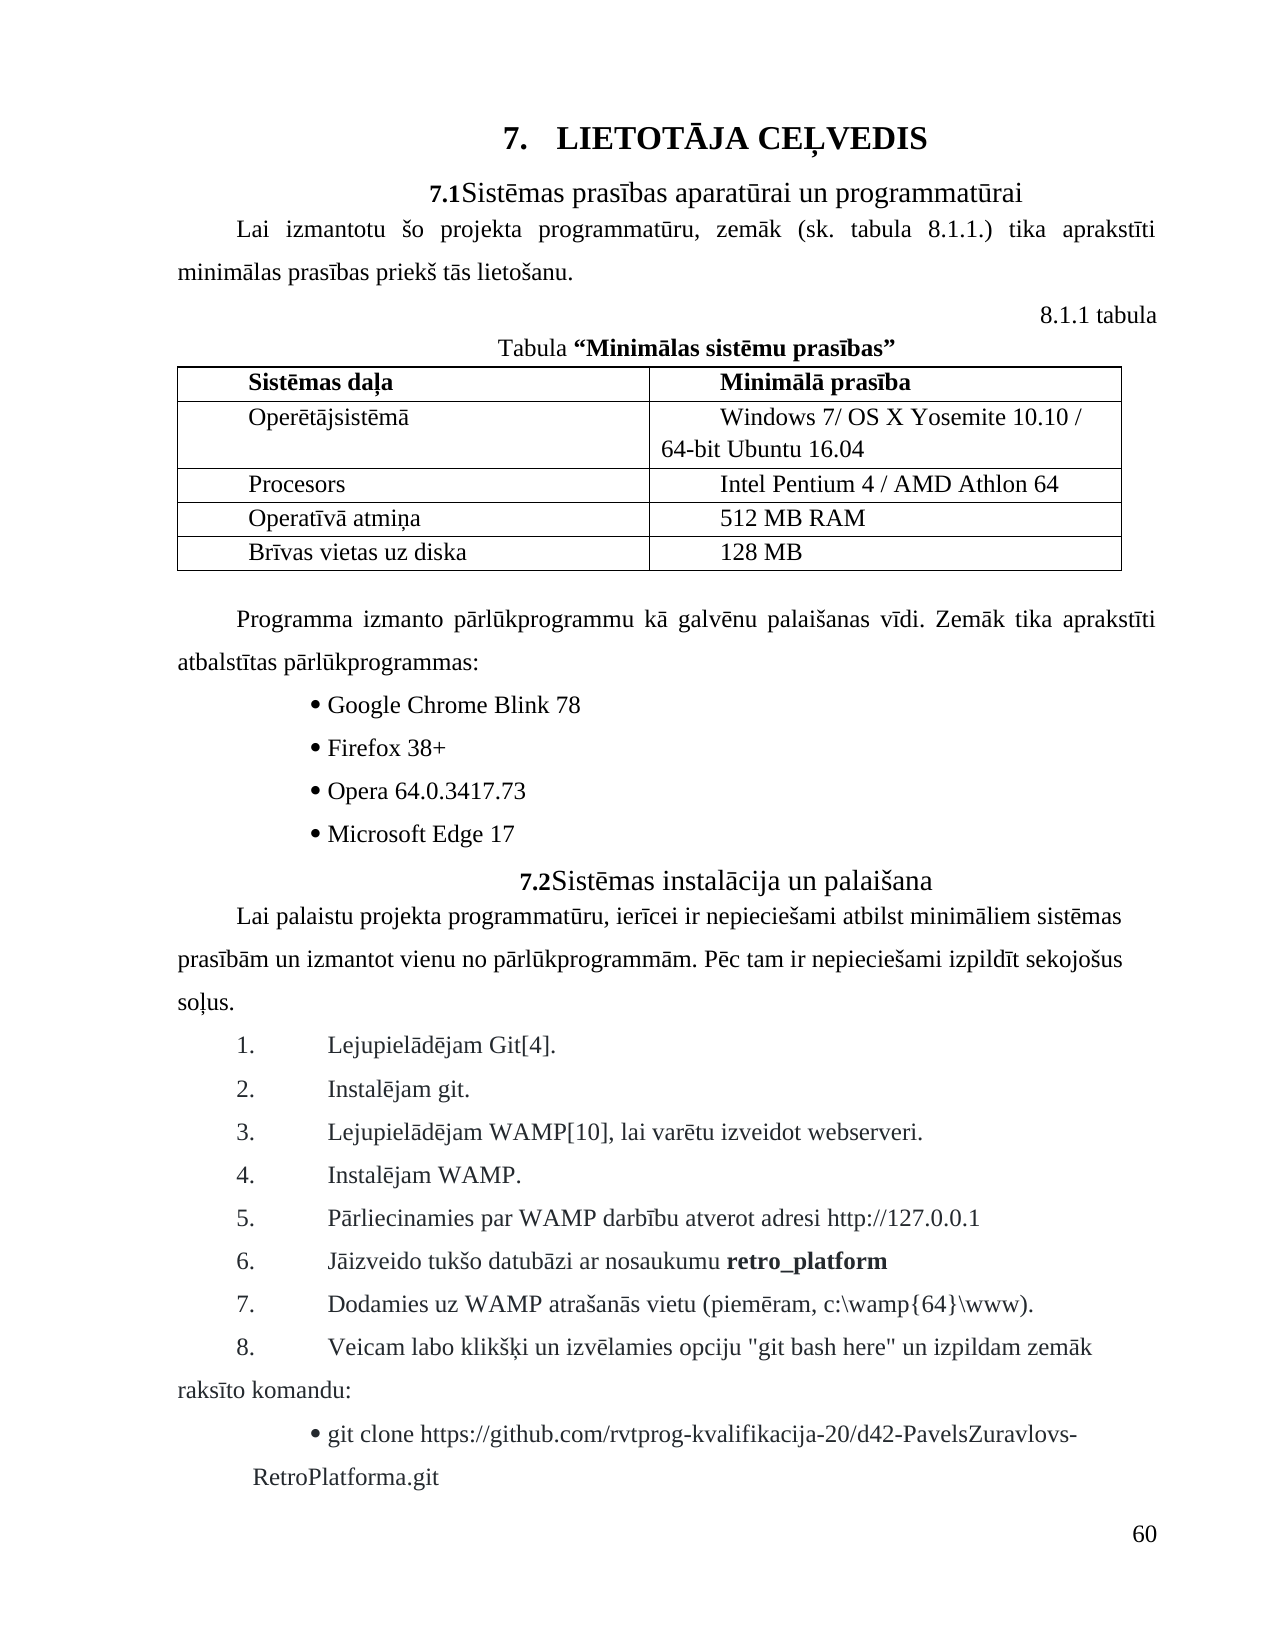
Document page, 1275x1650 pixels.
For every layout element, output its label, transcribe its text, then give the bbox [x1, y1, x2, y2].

list Jāizveido tukšo datubāzi ar nosaukumu retro_platform [177, 1246, 1157, 1275]
text Lai izmantotu šo projekta programmatūru, zemāk (sk. tabula 8.1.1.) tika aprakstīti minimālas prasības priekš tās lietošanu. [177, 214, 1157, 286]
table_cell 128 MB [650, 537, 1121, 570]
list Firefox 38+ [252, 733, 1157, 762]
table_cell 512 MB RAM [650, 503, 1121, 536]
list Opera 64.0.3417.73 [252, 776, 1157, 805]
table_cell Operētājsistēmā [178, 402, 649, 468]
table_cell Windows 7/ OS X Yosemite 10.10 / 64-bit Ubuntu 16.04 [650, 402, 1121, 468]
table_header Sistēmas daļa [178, 368, 649, 401]
list git clone https://github.com/rvtprog-kvalifikacija-20/d42-PavelsZuravlovs-RetroPlatforma.git [252, 1419, 1157, 1491]
table_cell Procesors [178, 469, 649, 502]
list Microsoft Edge 17 [252, 819, 1157, 848]
list Instalējam WAMP. [177, 1160, 1157, 1189]
table_header Minimālā prasība [650, 368, 1121, 401]
list Dodamies uz WAMP atrašanās vietu (piemēram, c:\wamp{64}\www). [177, 1289, 1157, 1318]
list Pārliecinamies par WAMP darbību atverot adresi http://127.0.0.1 [177, 1203, 1157, 1232]
subtitle Sistēmas instalācija un palaišana [236, 863, 1157, 896]
text Tabula “Minimālas sistēmu prasības” [177, 333, 1157, 362]
list Instalējam git. [177, 1074, 1157, 1102]
list Veicam labo klikšķi un izvēlamies opciju "git bash here" un izpildam zemāk raksīto komandu: [177, 1332, 1157, 1404]
text Programma izmanto pārlūkprogrammu kā galvēnu palaišanas vīdi. Zemāk tika aprakstīti atbalstītas pārlūkprogrammas: [177, 604, 1157, 676]
table_cell Intel Pentium 4 / AMD Athlon 64 [650, 469, 1121, 502]
table_cell Operatīvā atmiņa [178, 503, 649, 536]
list Lejupielādējam Git[4]. [177, 1031, 1157, 1059]
subtitle Sistēmas prasības aparatūrai un programmatūrai [236, 176, 1157, 209]
text 8.1.1 tabula [177, 300, 1157, 329]
text Lai palaistu projekta programmatūru, ierīcei ir nepieciešami atbilst minimāliem sistēmas prasībām un izmantot vienu no pārlūkprogrammām. Pēc tam ir nepieciešami izpildīt sekojošus soļus. [177, 901, 1157, 1016]
list Google Chrome Blink 78 [252, 690, 1157, 719]
subtitle Lietotāja ceļvedis [214, 118, 1157, 156]
list Lejupielādējam WAMP[10], lai varētu izveidot webserveri. [177, 1117, 1157, 1146]
table_cell Brīvas vietas uz diska [178, 537, 649, 570]
